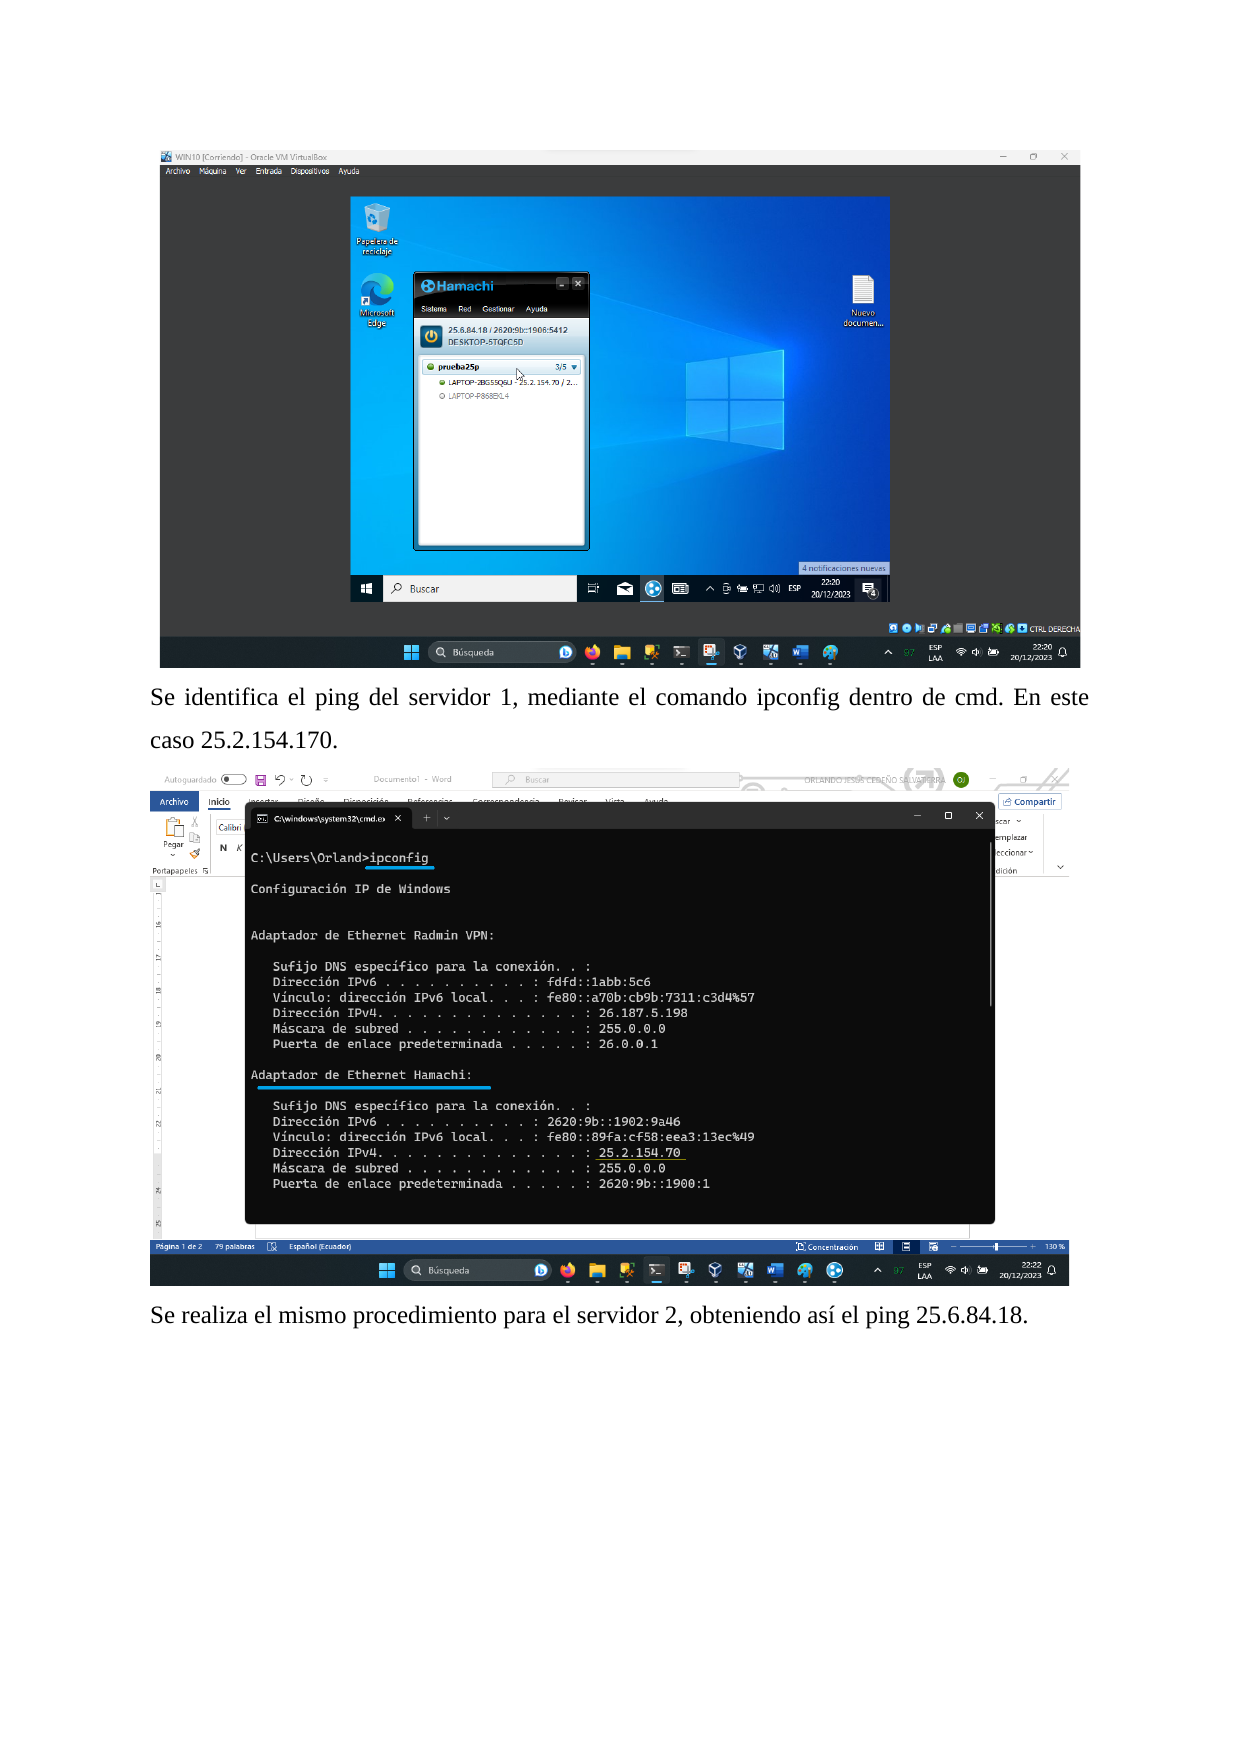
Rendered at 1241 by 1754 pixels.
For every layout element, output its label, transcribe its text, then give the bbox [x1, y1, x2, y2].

picture [150, 768, 1070, 1286]
picture [159, 150, 1081, 668]
text Se realiza el mismo procedimiento para el servidor 2, obteniendo así el ping 25.6.84.18. [150, 1300, 1090, 1328]
text Se identifica el ping del servidor 1, mediante el comando ipconfig dentro de cmd. En este caso 25.2.154.170. [150, 682, 1090, 754]
